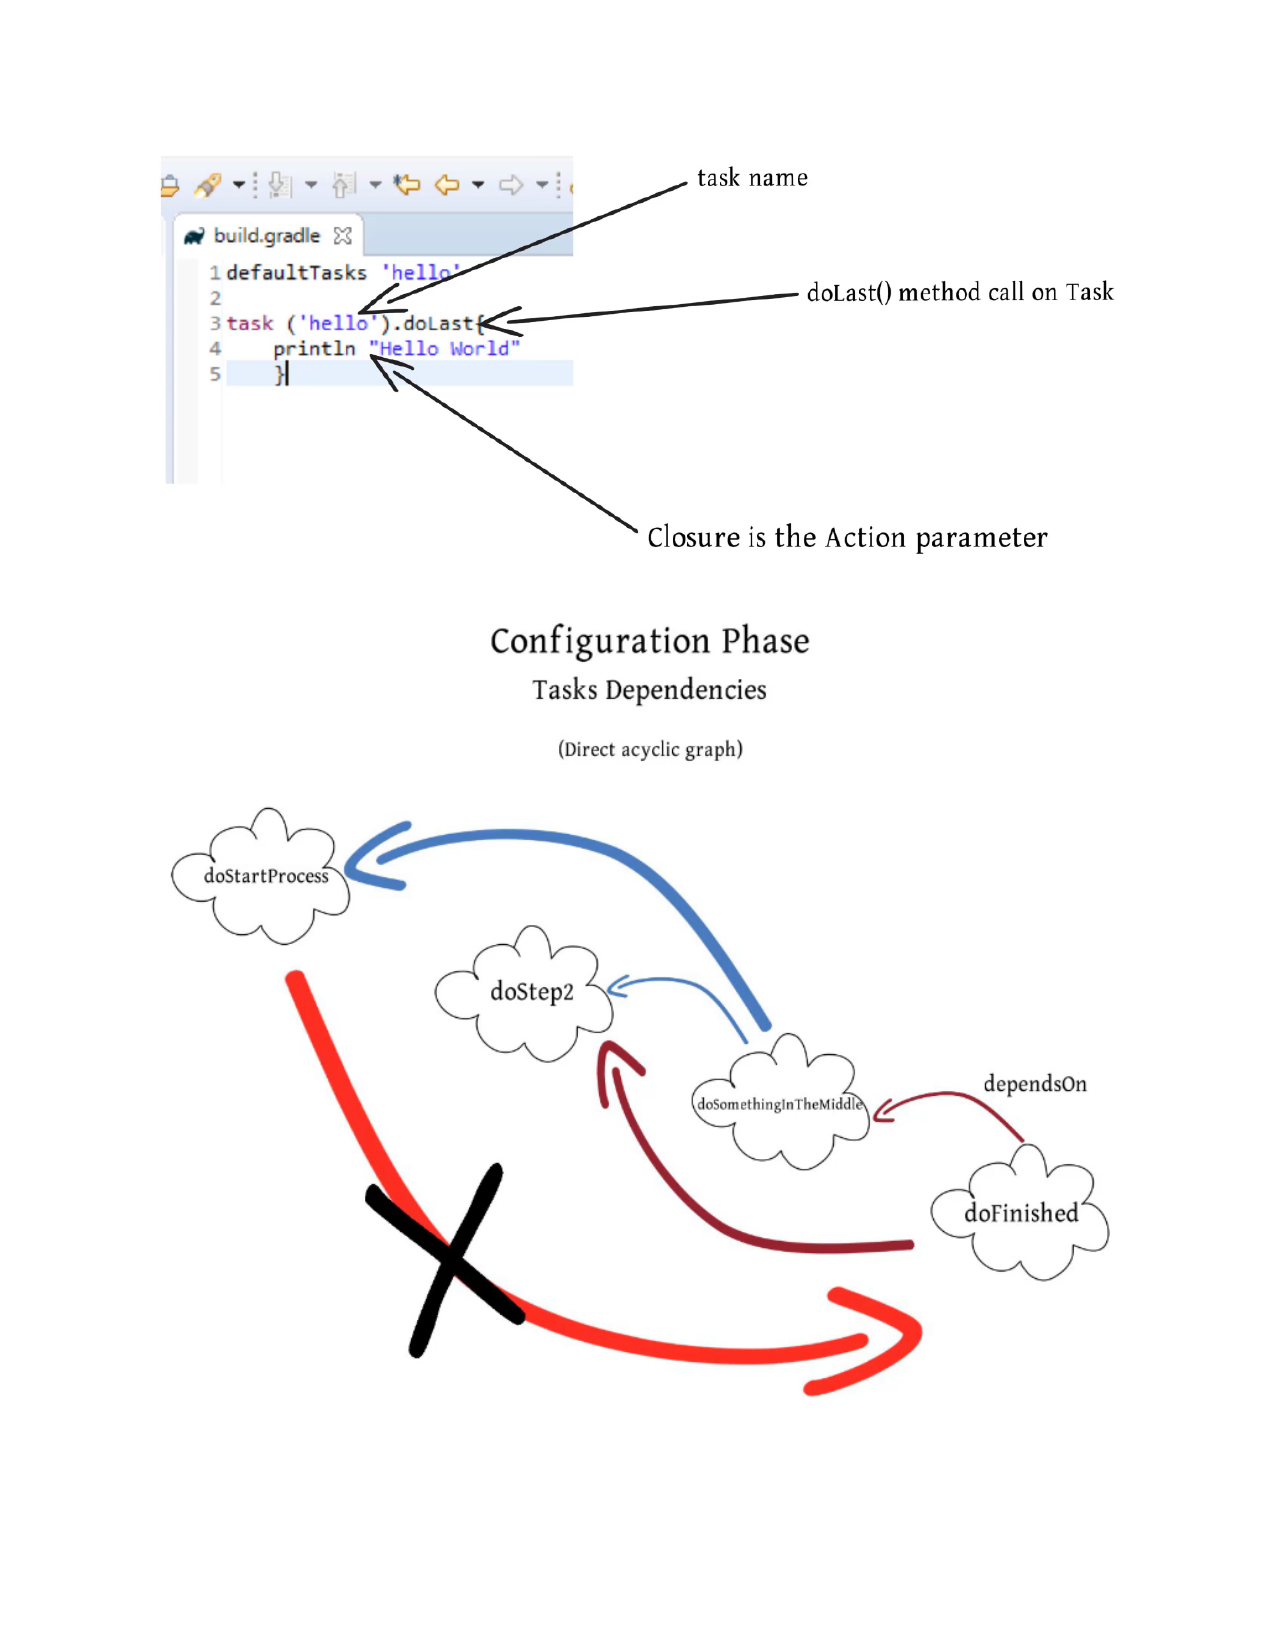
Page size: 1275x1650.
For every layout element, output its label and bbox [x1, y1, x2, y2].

picture [150, 150, 1125, 571]
picture [150, 615, 1125, 1398]
